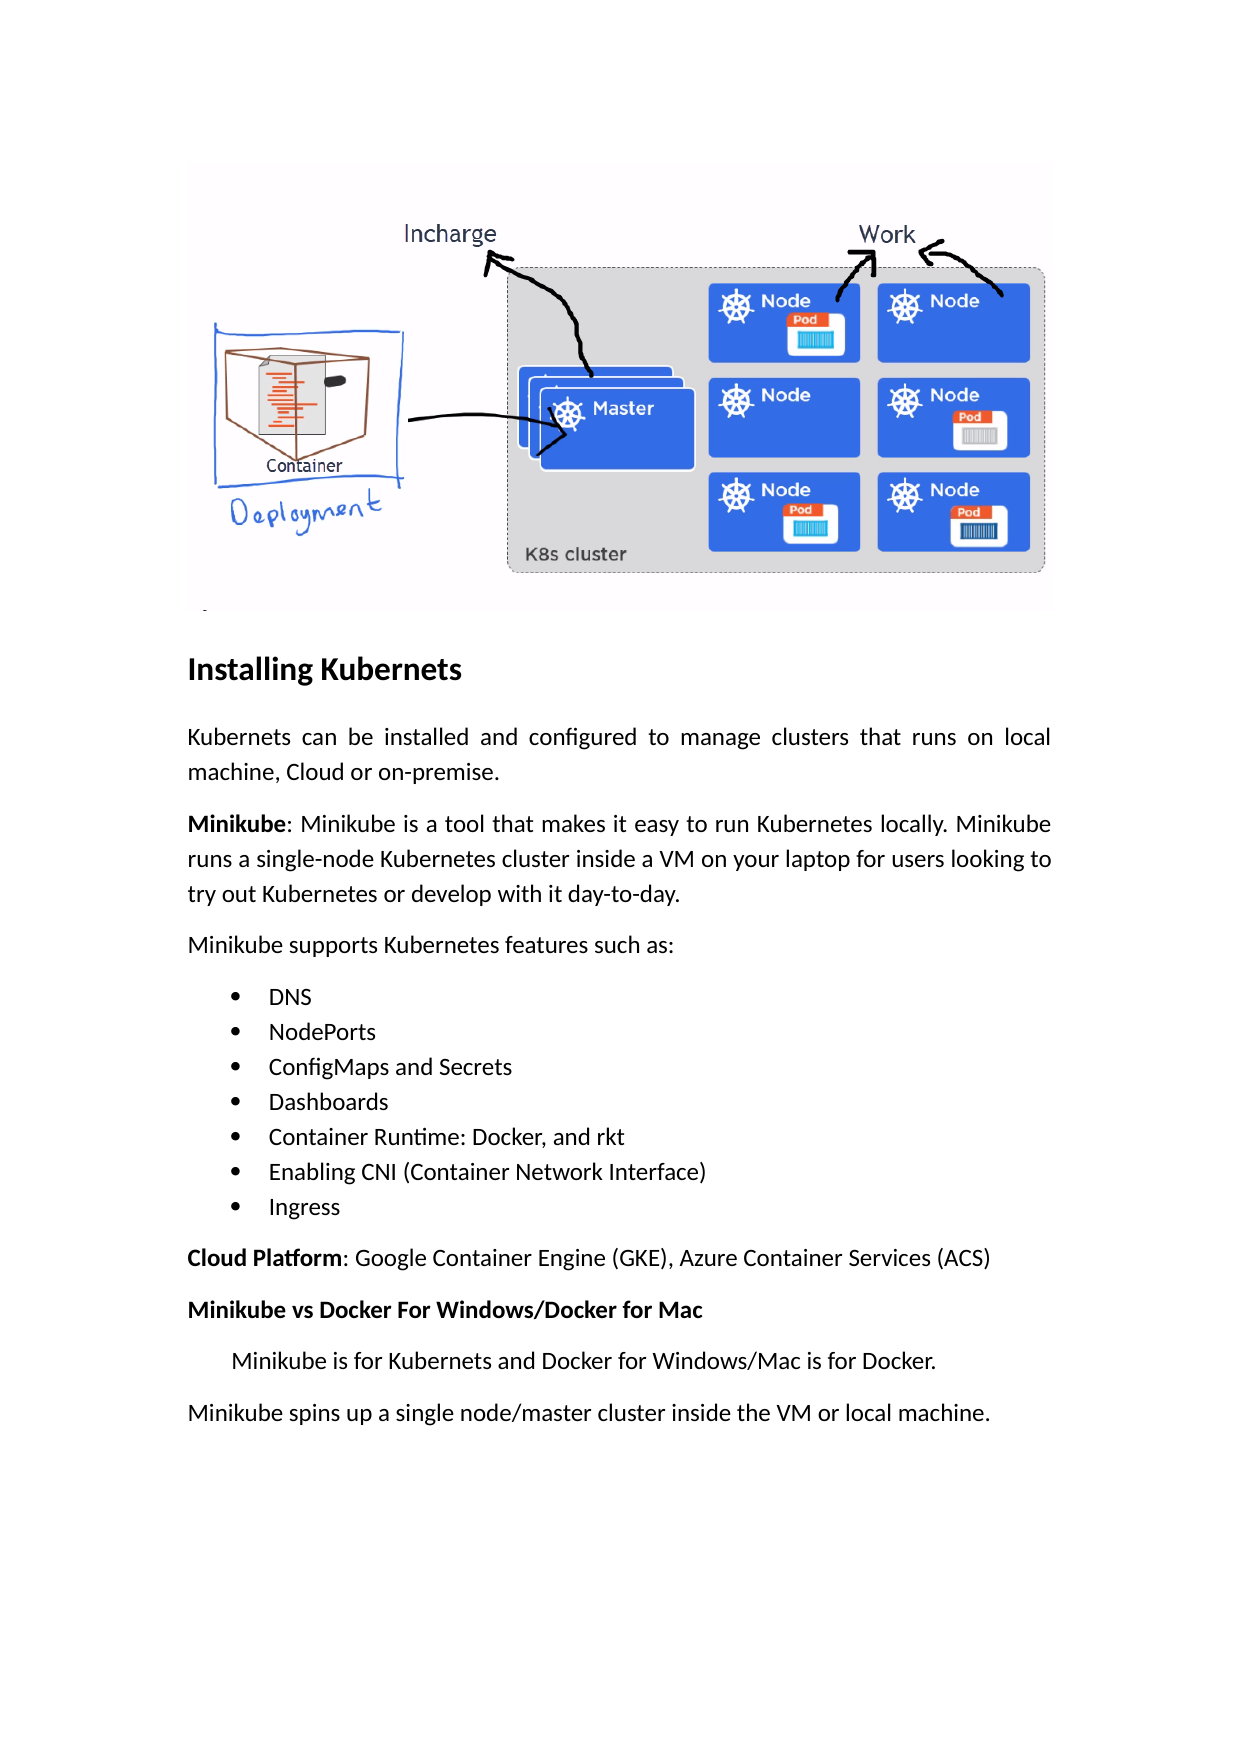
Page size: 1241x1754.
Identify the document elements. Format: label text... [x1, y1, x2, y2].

text Minikube: Minikube is a tool that makes it easy to run Kubernetes locally. Minikube runs a single-node Kubernetes cluster inside a VM on your laptop for users looking to try out Kubernetes or develop with it day-to-day. [187, 807, 1053, 910]
list Enabling CNI (Container Network Interface) [231, 1155, 1053, 1187]
text Minikube vs Docker For Windows/Docker for Mac [187, 1293, 1053, 1325]
text Kubernets can be installed and configured to manage clusters that runs on local machine, Cloud or on-premise. [187, 721, 1053, 788]
text Minikube supports Kubernetes features such as: [187, 929, 1053, 961]
text Cloud Platform: Google Container Engine (GKE), Azure Container Services (ACS) [187, 1241, 1053, 1274]
picture [187, 162, 1053, 611]
list ConfigMaps and Secrets [231, 1050, 1053, 1083]
text Minikube spins up a single node/master cluster inside the VM or local machine. [187, 1396, 1053, 1428]
list Dashboards [231, 1085, 1053, 1117]
text Minikube is for Kubernets and Docker for Windows/Mac is for Docker. [187, 1344, 1053, 1377]
text Installing Kubernets [187, 636, 1053, 701]
list NodePorts [231, 1015, 1053, 1048]
list Ingress [231, 1190, 1053, 1222]
list Container Runtime: Docker, and rkt [231, 1120, 1053, 1152]
list DNS [231, 980, 1053, 1013]
